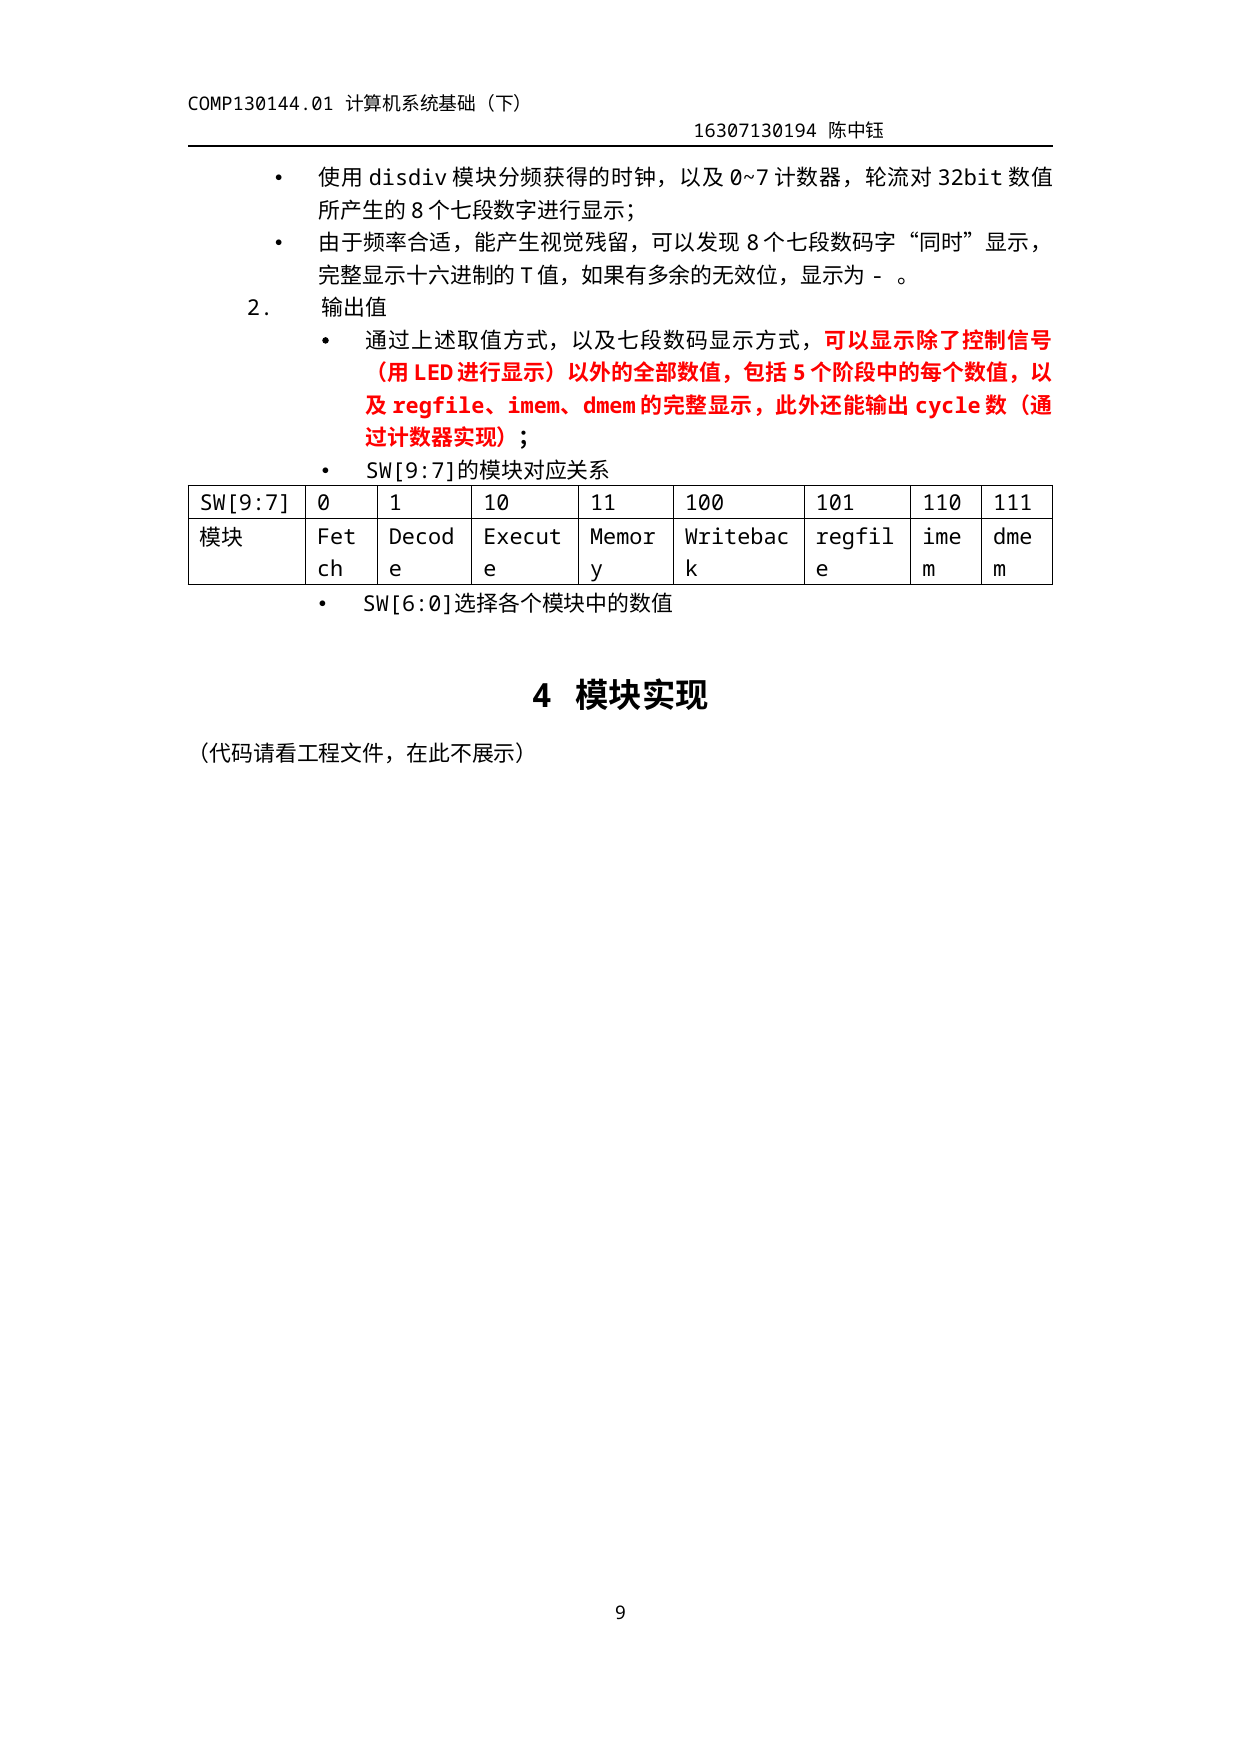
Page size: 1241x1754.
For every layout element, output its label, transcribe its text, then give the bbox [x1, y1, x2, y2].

table_cell regfile [805, 519, 910, 584]
list SW[6:0]选择各个模块中的数值 [319, 585, 1053, 618]
subtitle 模块实现 [187, 661, 1053, 726]
table_cell Memory [579, 519, 673, 584]
list 使用disdiv模块分频获得的时钟，以及0~7计数器，轮流对32bit数值所产生的8个七段数字进行显示； [275, 160, 1053, 225]
table_header 1 [378, 486, 471, 518]
table_header 101 [805, 486, 910, 518]
table_header 100 [674, 486, 804, 518]
list 由于频率合适，能产生视觉残留，可以发现8个七段数码字“同时”显示，完整显示十六进制的T值，如果有多余的无效位，显示为 - 。 [275, 225, 1053, 290]
list 输出值 [247, 290, 1053, 322]
table_header 111 [982, 486, 1052, 518]
table_cell Decode [378, 519, 471, 584]
table_header 0 [306, 486, 377, 518]
table_cell Fetch [306, 519, 377, 584]
table_cell imem [911, 519, 981, 584]
text （代码请看工程文件，在此不展示） [187, 735, 1053, 768]
table_header 110 [911, 486, 981, 518]
table_cell 模块 [189, 519, 305, 584]
table_cell Writeback [674, 519, 804, 584]
list 通过上述取值方式，以及七段数码显示方式，可以显示除了控制信号（用LED进行显示）以外的全部数值，包括5个阶段中的每个数值，以及regfile、imem、dmem的完整显示，此外还能输出cycle数（通过计数器实现）； [322, 322, 1053, 452]
table_header SW[9:7] [189, 486, 305, 518]
list SW[9:7]的模块对应关系 [322, 452, 1053, 485]
table_header 10 [472, 486, 578, 518]
table_cell Execute [472, 519, 578, 584]
table_cell dmem [982, 519, 1052, 584]
table_header 11 [579, 486, 673, 518]
